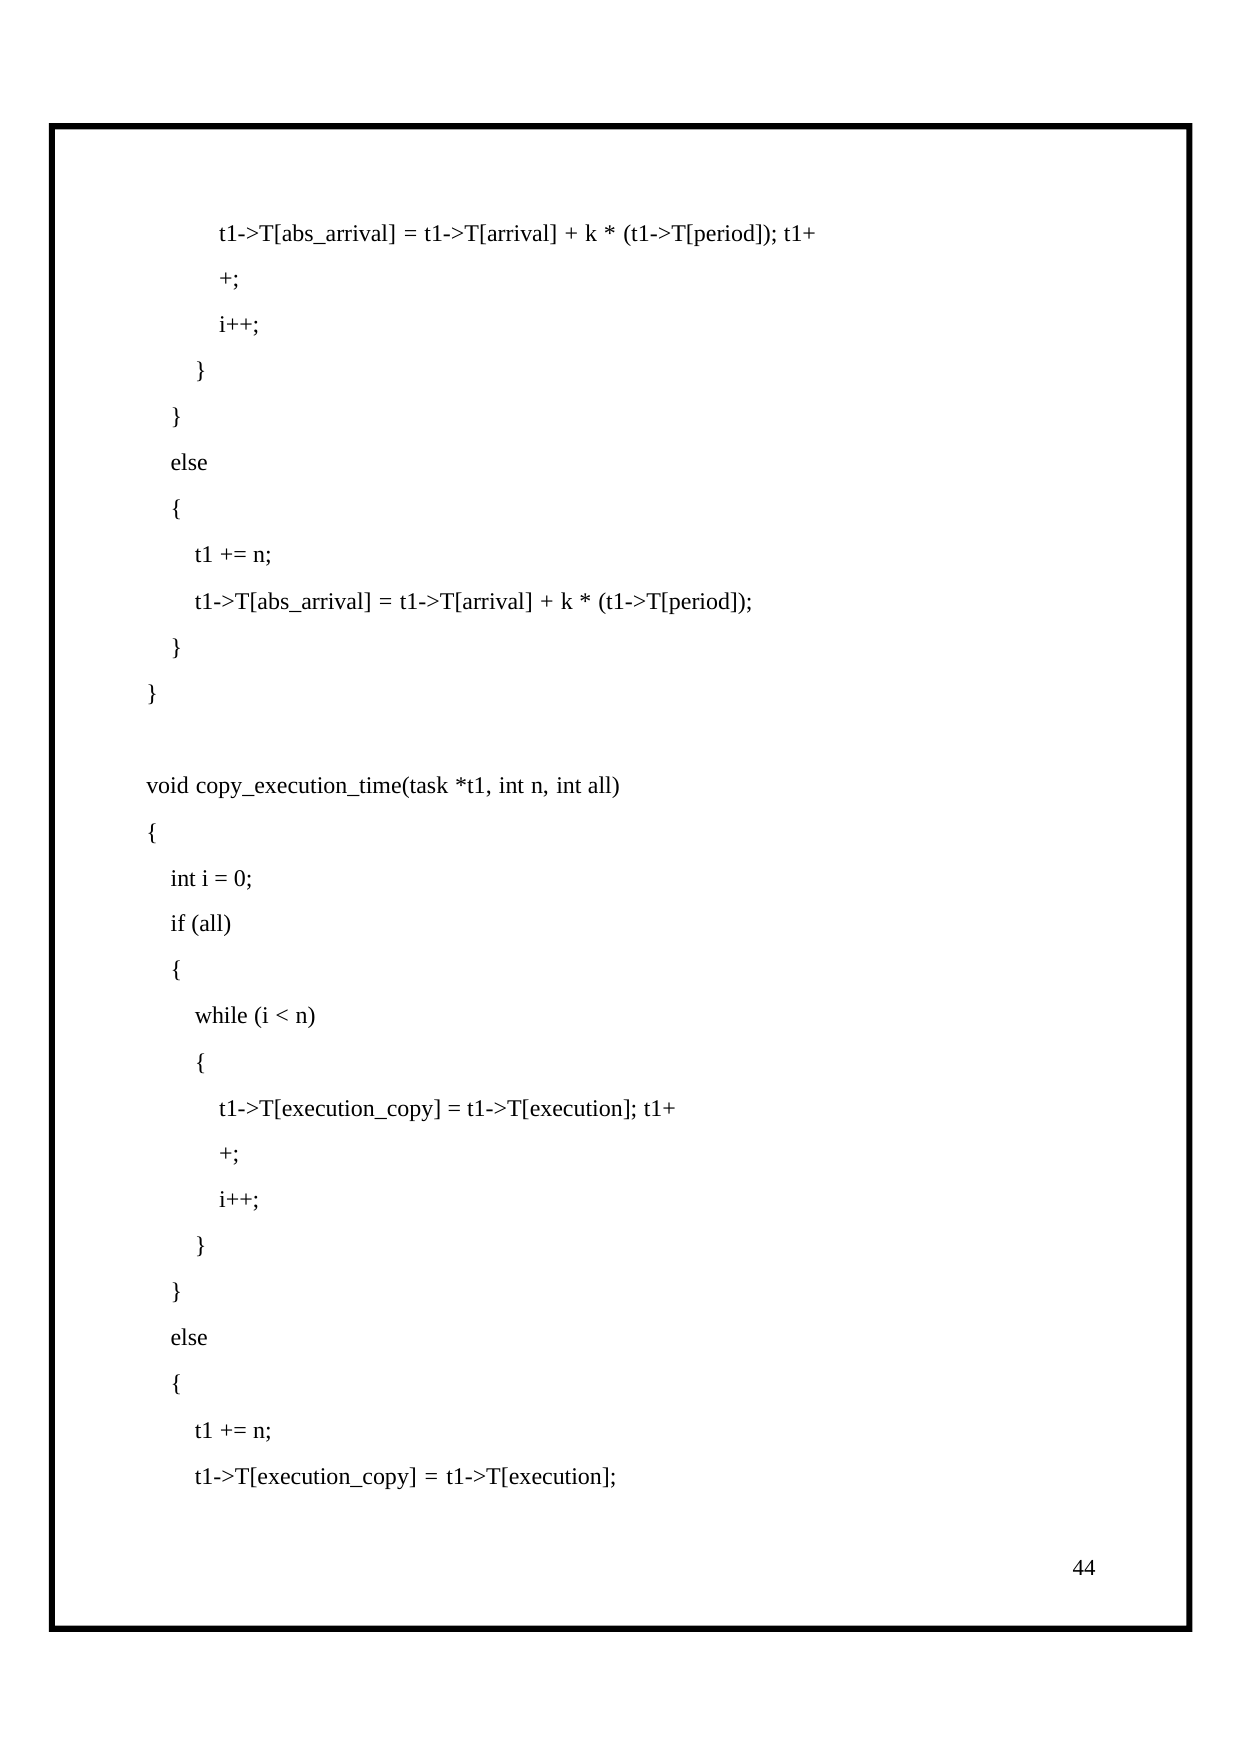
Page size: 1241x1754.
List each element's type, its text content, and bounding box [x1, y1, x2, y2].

text { [194, 1048, 1144, 1075]
text i++; [219, 310, 1144, 338]
text else [170, 1323, 1144, 1351]
text while (i < n) [194, 1001, 1144, 1029]
text t1->T[abs_arrival] = t1->T[arrival] + k * (t1->T[period]); t1++; [219, 218, 822, 292]
text } [146, 679, 1144, 707]
text { [170, 955, 1144, 983]
text void copy_execution_time(task *t1, int n, int all) [146, 771, 1144, 799]
text t1->T[execution_copy] = t1->T[execution]; t1++; [219, 1094, 687, 1167]
text } [170, 633, 1144, 661]
text } [194, 1231, 1144, 1259]
text { [170, 494, 1144, 522]
text t1 += n; [194, 1416, 1144, 1443]
text t1->T[abs_arrival] = t1->T[arrival] + k * (t1->T[period]); [194, 587, 1144, 614]
text t1->T[execution_copy] = t1->T[execution]; [194, 1462, 1144, 1489]
text int i = 0; if (all) [170, 864, 256, 937]
text } [170, 1277, 1144, 1305]
text t1 += n; [194, 541, 1144, 568]
text } [170, 402, 1144, 430]
text i++; [219, 1185, 1144, 1213]
text { [146, 817, 1144, 845]
text } [194, 356, 1144, 384]
text { [170, 1369, 1144, 1397]
text else [170, 448, 1144, 476]
